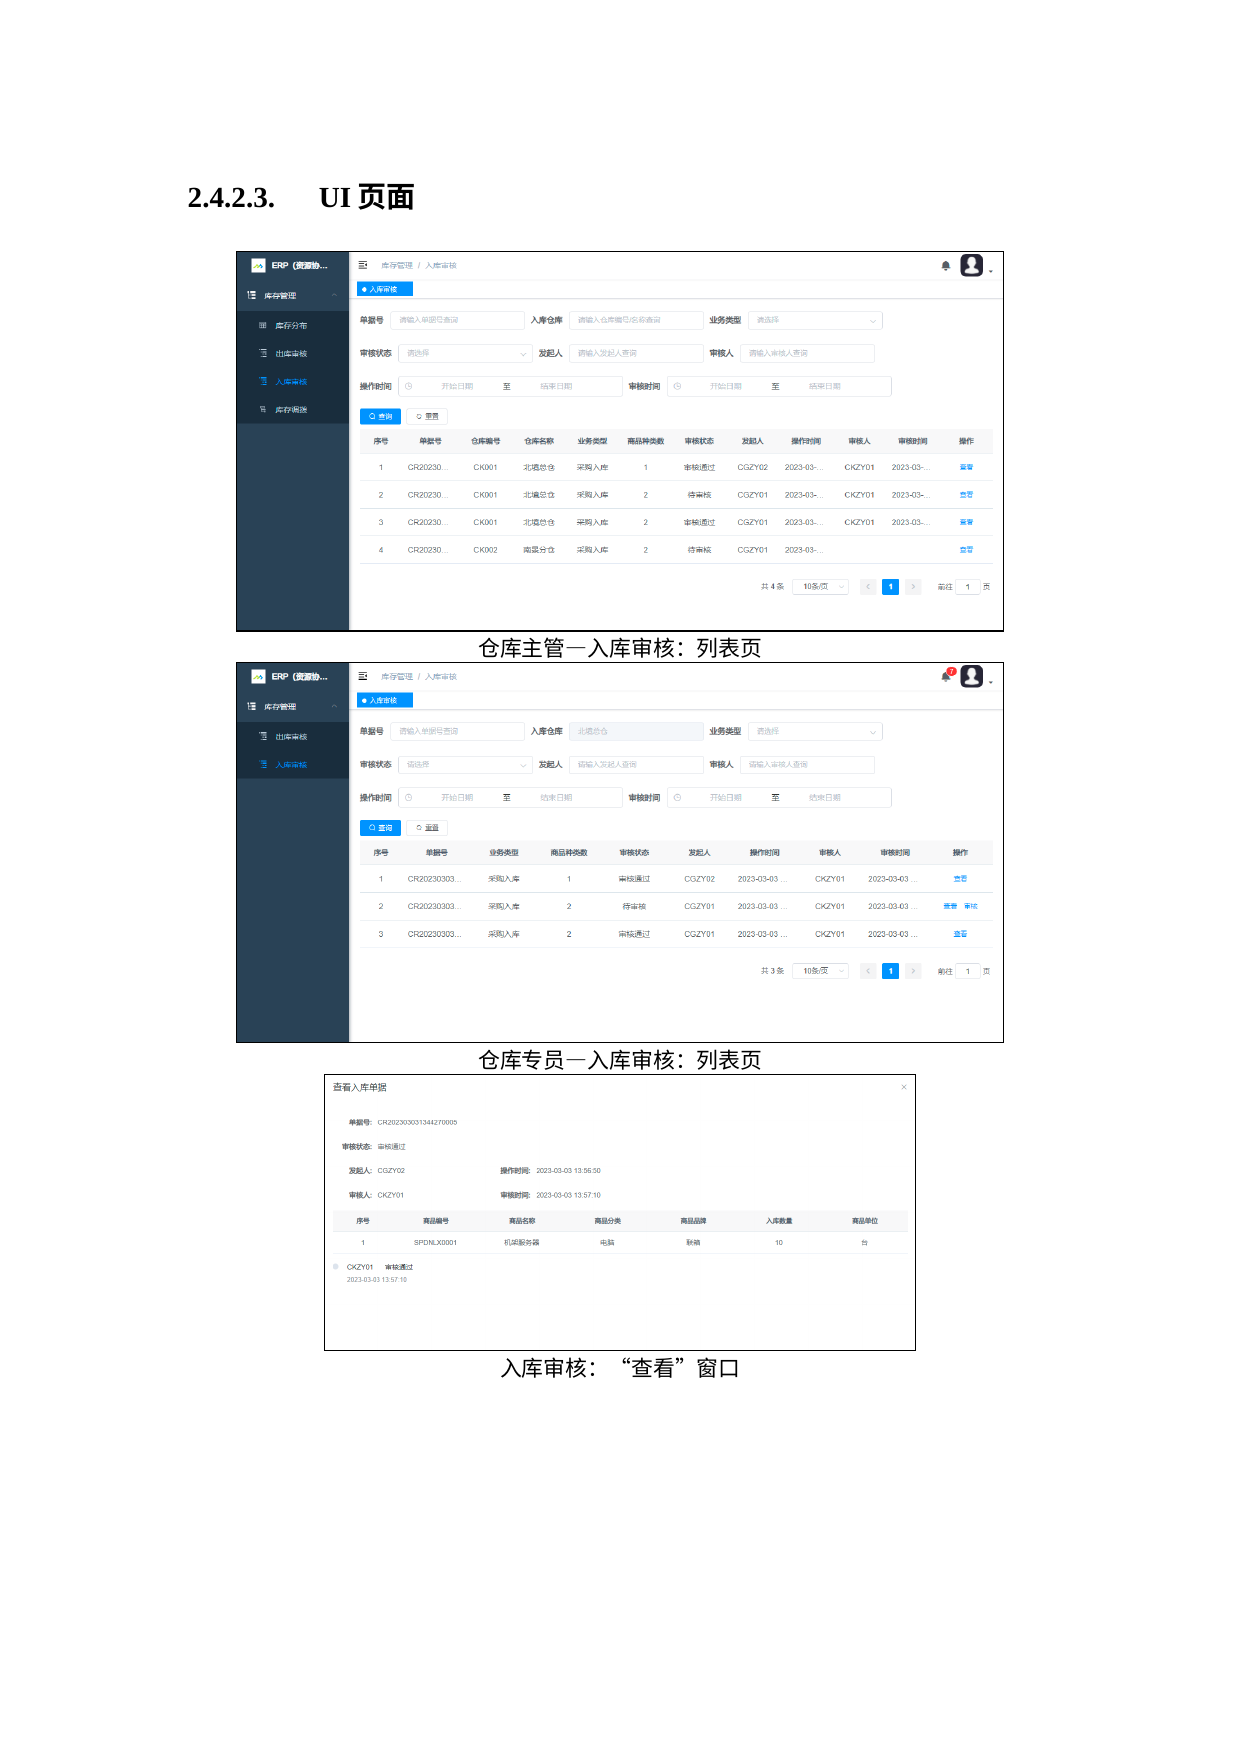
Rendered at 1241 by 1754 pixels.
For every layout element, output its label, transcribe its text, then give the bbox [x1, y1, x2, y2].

picture [237, 252, 1003, 631]
text 仓库主管—入库审核：列表页 [187, 631, 1053, 663]
picture [237, 663, 1003, 1042]
text 仓库专员—入库审核：列表页 [187, 1043, 1053, 1074]
subtitle UI页面 [187, 162, 1053, 227]
text 入库审核：“查看”窗口 [187, 1351, 1053, 1383]
picture [325, 1075, 915, 1350]
